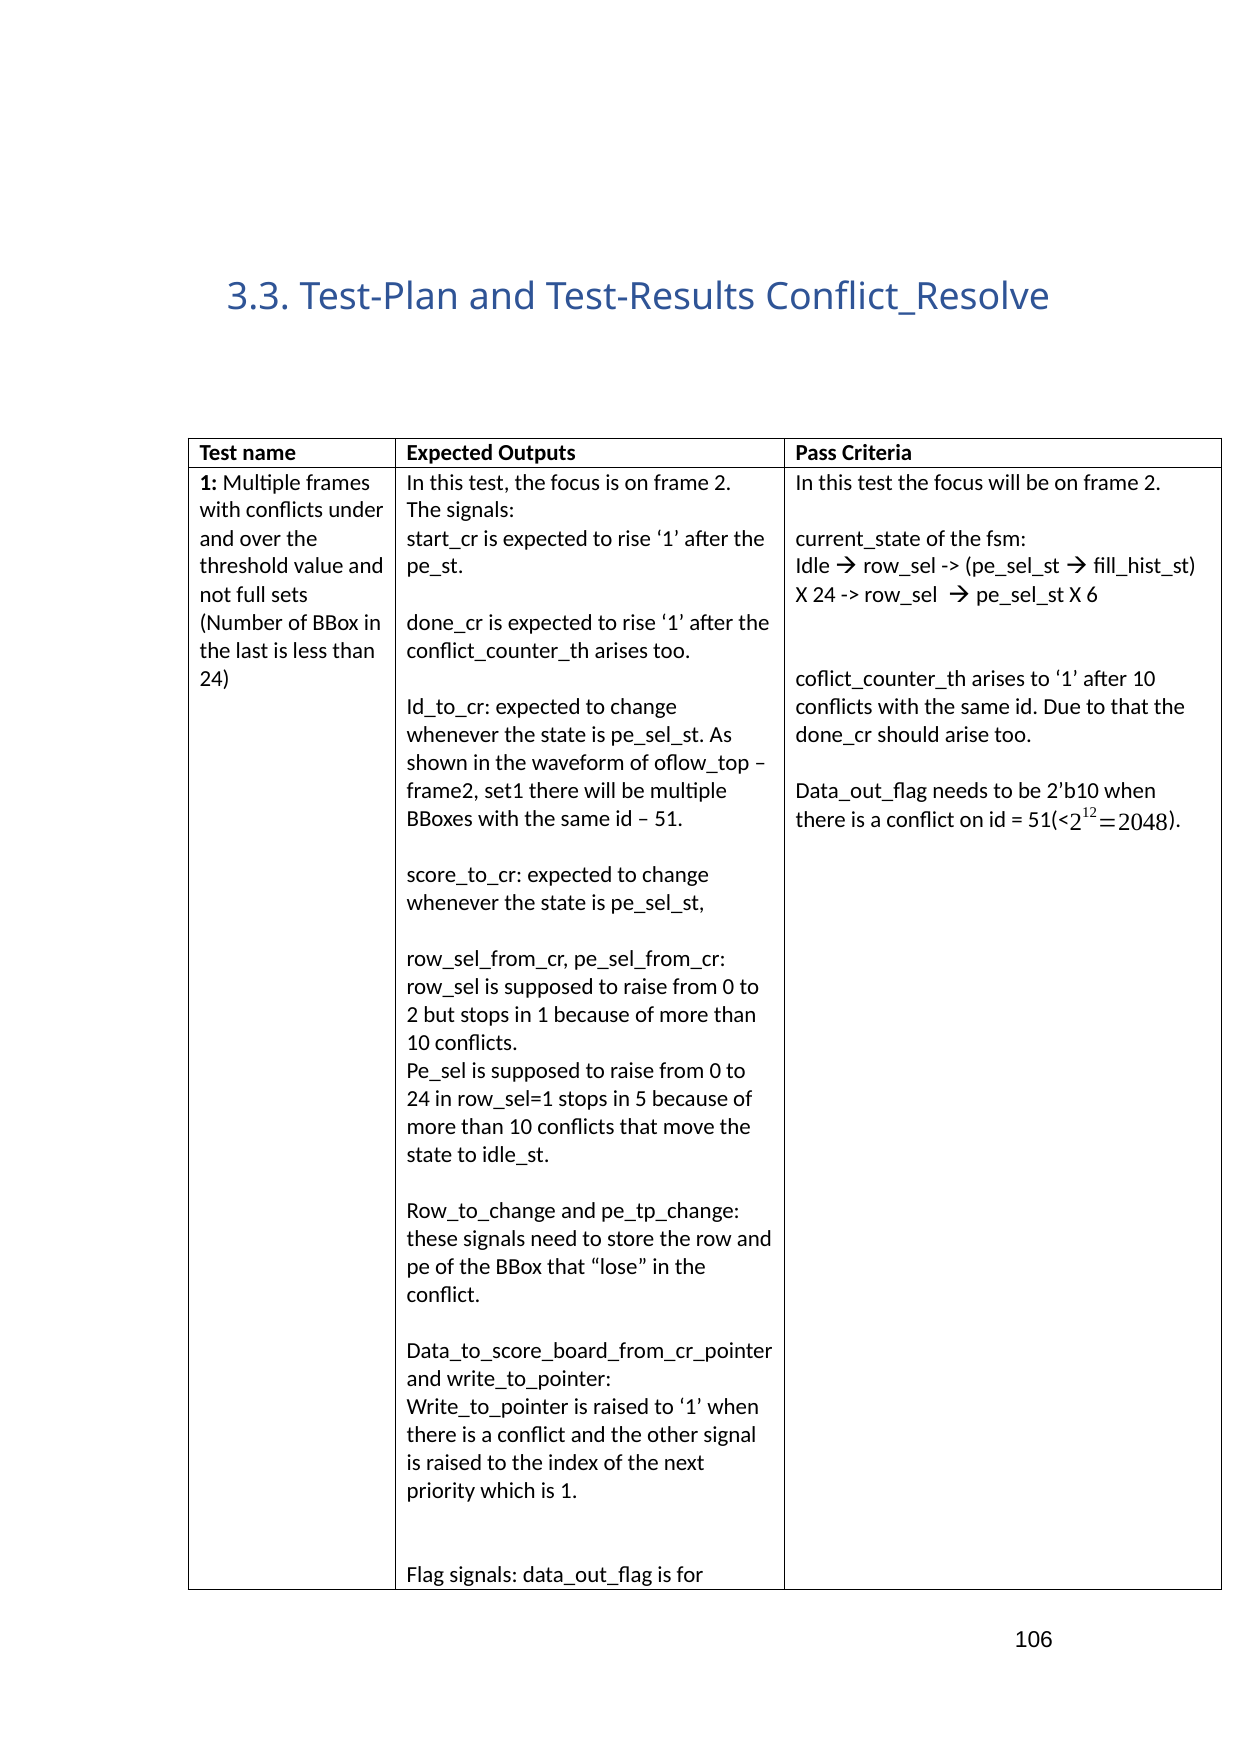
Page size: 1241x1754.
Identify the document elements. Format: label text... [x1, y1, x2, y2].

table_header Pass Criteria [785, 439, 1221, 467]
table_header Expected Outputs [396, 439, 784, 467]
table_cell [785, 468, 1221, 1588]
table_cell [396, 468, 784, 1588]
table_header Test name [189, 439, 395, 467]
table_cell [189, 468, 395, 1588]
subtitle 3.3. Test-Plan and Test-Results Conflict_Resolve [187, 269, 1053, 321]
